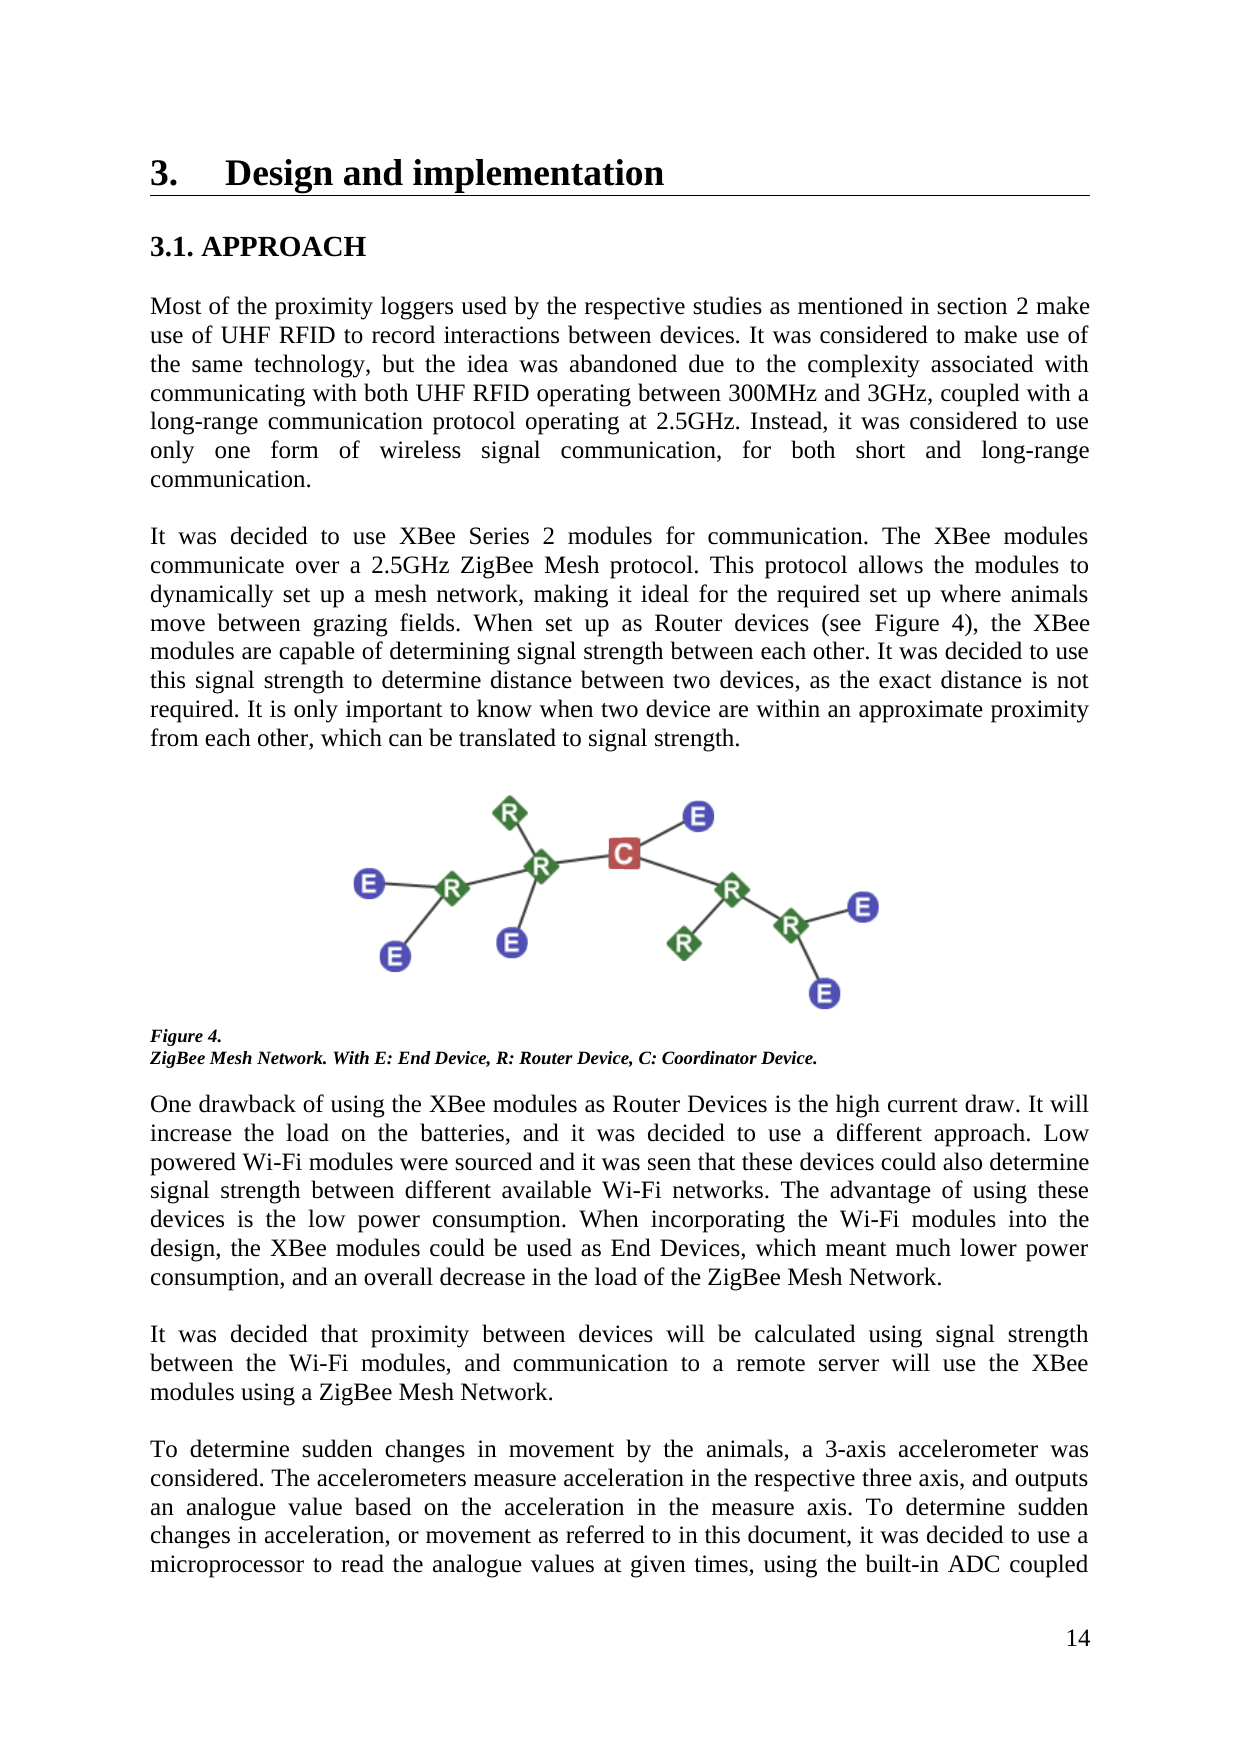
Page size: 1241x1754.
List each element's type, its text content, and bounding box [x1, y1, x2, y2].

subtitle Design and implementation [150, 150, 1090, 195]
subtitle Approach [150, 229, 1090, 263]
text It was decided to use XBee Series 2 modules for communication. The XBee modules communicate over a 2.5GHz ZigBee Mesh protocol. This protocol allows the modules to dynamically set up a mesh network, making it ideal for the required set up where animals move between grazing fields. When set up as Router devices (see Figure 4), the XBee modules are capable of determining signal strength between each other. It was decided to use this signal strength to determine distance between two devices, as the exact distance is not required. It is only important to know when two device are within an approximate proximity from each other, which can be translated to signal strength. [150, 521, 1090, 751]
text Figure 4. [150, 1025, 1090, 1047]
text ZigBee Mesh Network. With E: End Device, R: Router Device, C: Coordinator Device. [150, 1047, 1090, 1068]
text It was decided that proximity between devices will be calculated using signal strength between the Wi-Fi modules, and communication to a remote server will use the XBee modules using a ZigBee Mesh Network. [150, 1319, 1090, 1406]
picture [344, 780, 897, 1026]
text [150, 1434, 1090, 1578]
text One drawback of using the XBee modules as Router Devices is the high current draw. It will increase the load on the batteries, and it was decided to use a different approach. Low powered Wi-Fi modules were sourced and it was seen that these devices could also determine signal strength between different available Wi-Fi networks. The advantage of using these devices is the low power consumption. When incorporating the Wi-Fi modules into the design, the XBee modules could be used as End Devices, which meant much lower power consumption, and an overall decrease in the load of the ZigBee Mesh Network. [150, 1089, 1090, 1291]
text Most of the proximity loggers used by the respective studies as mentioned in section 2 make use of UHF RFID to record interactions between devices. It was considered to make use of the same technology, but the idea was abandoned due to the complexity associated with communicating with both UHF RFID operating between 300MHz and 3GHz, coupled with a long-range communication protocol operating at 2.5GHz. Instead, it was considered to use only one form of wireless signal communication, for both short and long-range communication. [150, 291, 1090, 493]
